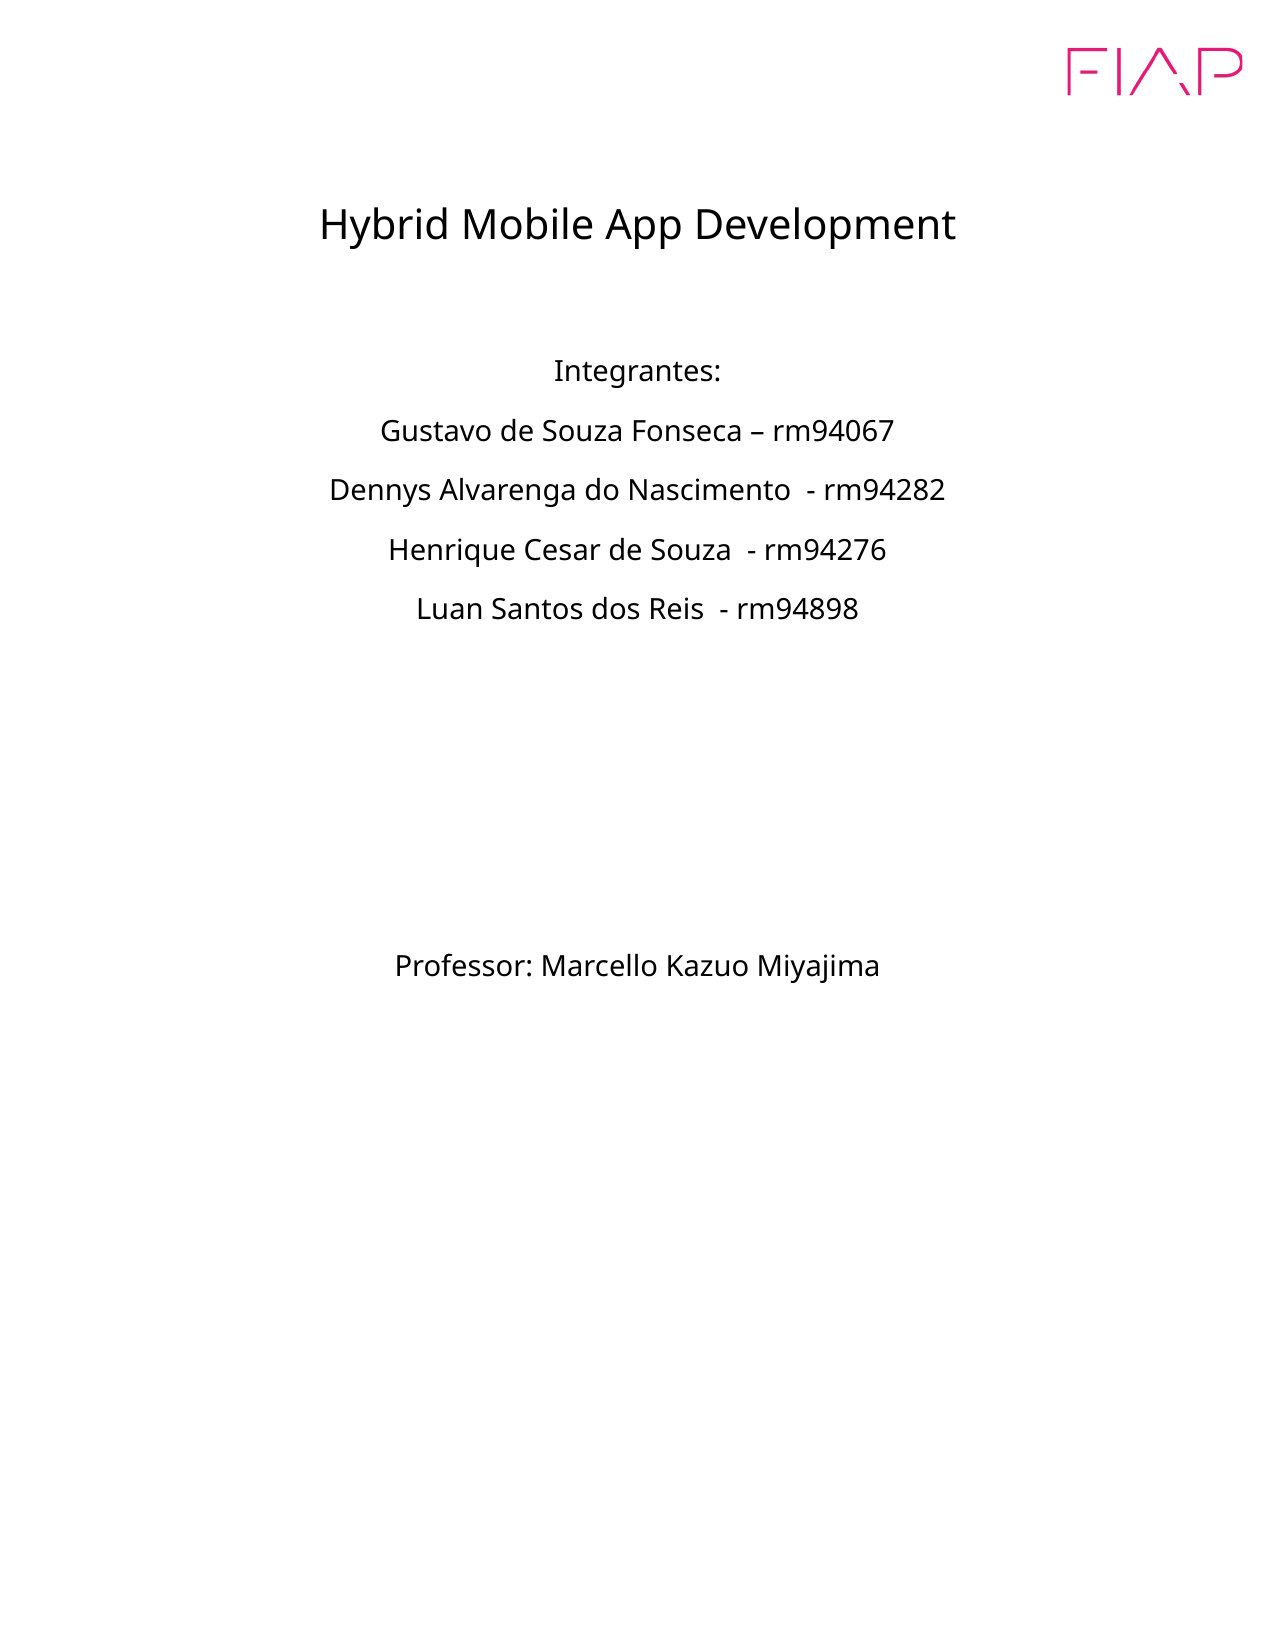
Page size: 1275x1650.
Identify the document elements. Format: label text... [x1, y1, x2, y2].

text Hybrid Mobile App Development [177, 194, 1098, 251]
text Integrantes: [177, 350, 1098, 390]
text Gustavo de Souza Fonseca – rm94067 [177, 410, 1098, 449]
text Henrique Cesar de Souza - rm94276 [177, 529, 1098, 568]
text Luan Santos dos Reis - rm94898 [177, 588, 1098, 628]
text Dennys Alvarenga do Nascimento - rm94282 [177, 469, 1098, 509]
picture [1067, 7, 1243, 135]
text Professor: Marcello Kazuo Miyajima [177, 945, 1098, 985]
